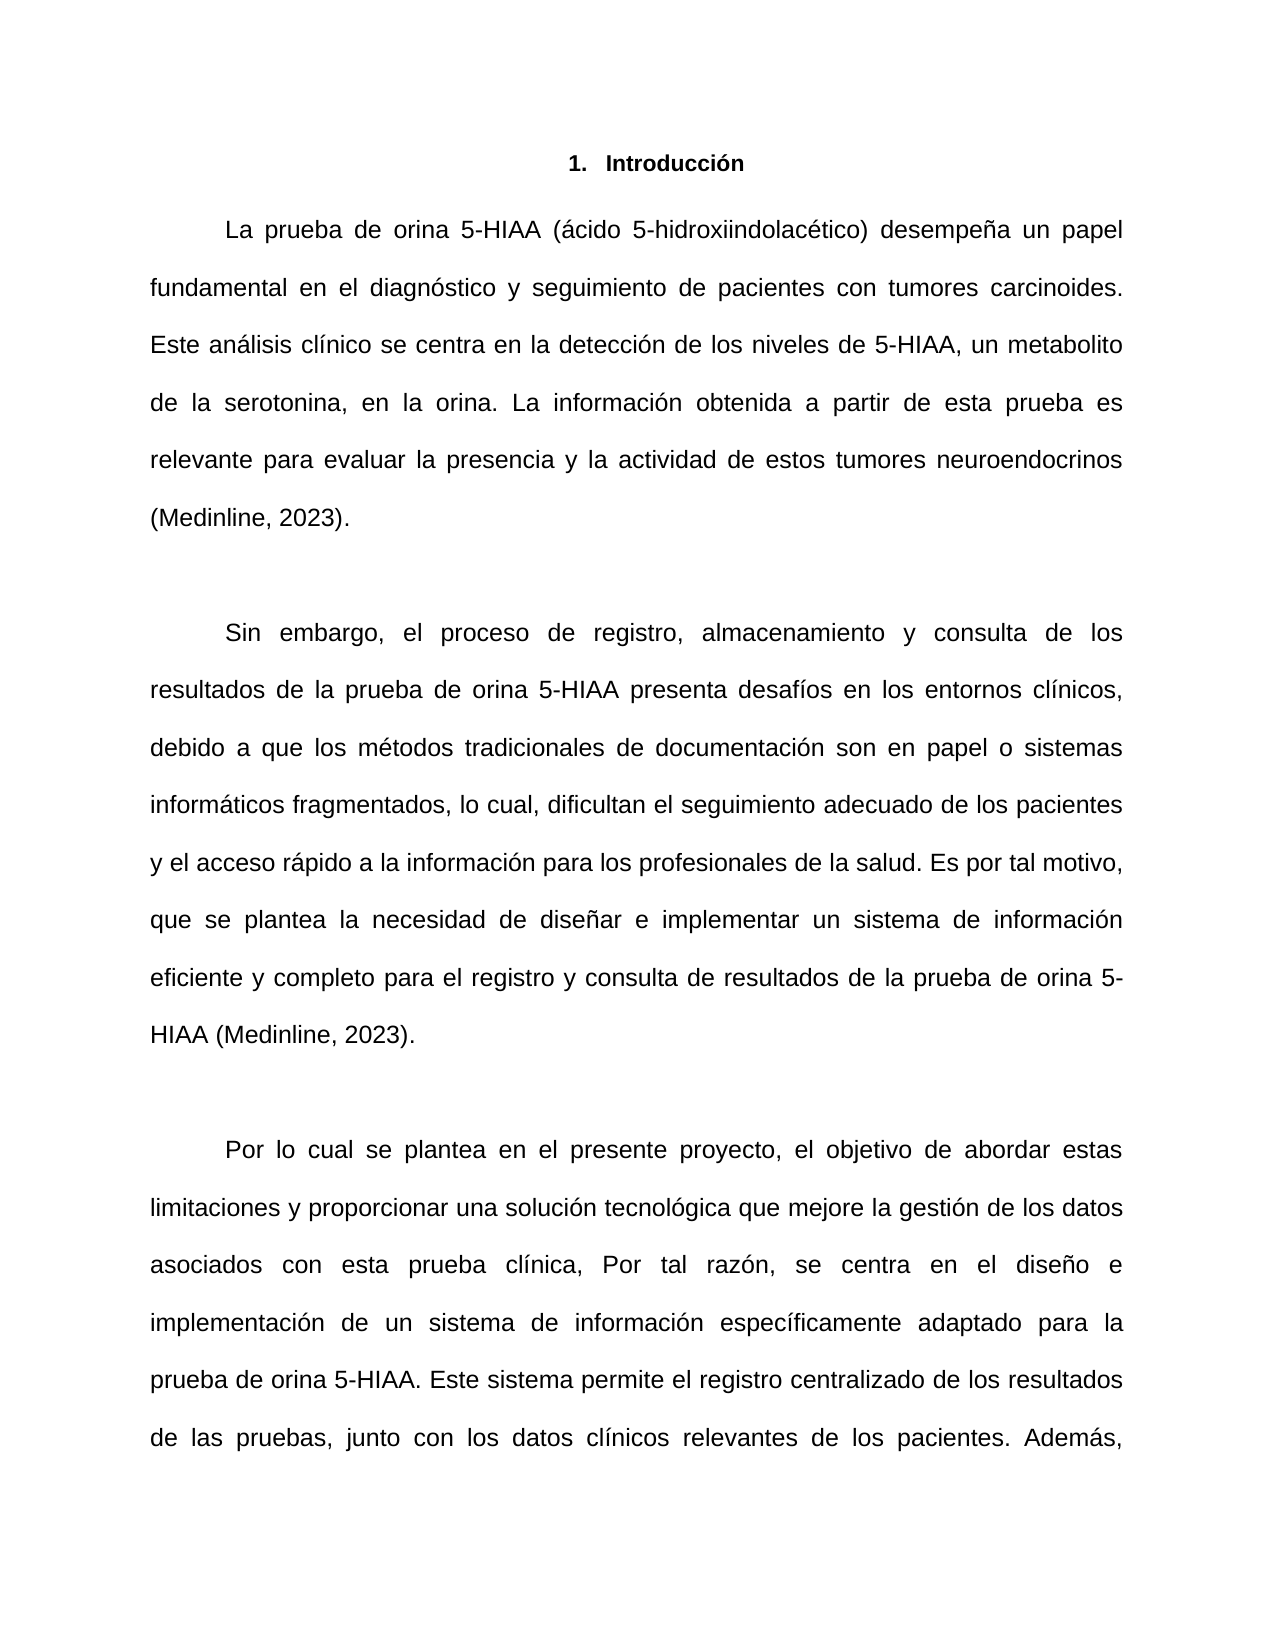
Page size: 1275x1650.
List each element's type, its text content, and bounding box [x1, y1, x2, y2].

subtitle Introducción [187, 150, 1125, 176]
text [150, 1135, 1125, 1451]
text La prueba de orina 5-HIAA (ácido 5-hidroxiindolacético) desempeña un papel fundamental en el diagnóstico y seguimiento de pacientes con tumores carcinoides. Este análisis clínico se centra en la detección de los niveles de 5-HIAA, un metabolito de la serotonina, en la orina. La información obtenida a partir de esta prueba es relevante para evaluar la presencia y la actividad de estos tumores neuroendocrinos . [150, 215, 1125, 531]
text Sin embargo, el proceso de registro, almacenamiento y consulta de los resultados de la prueba de orina 5-HIAA presenta desafíos en los entornos clínicos, debido a que los métodos tradicionales de documentación son en papel o sistemas informáticos fragmentados, lo cual, dificultan el seguimiento adecuado de los pacientes y el acceso rápido a la información para los profesionales de la salud. Es por tal motivo, que se plantea la necesidad de diseñar e implementar un sistema de información eficiente y completo para el registro y consulta de resultados de la prueba de orina 5-HIAA . [150, 618, 1125, 1049]
